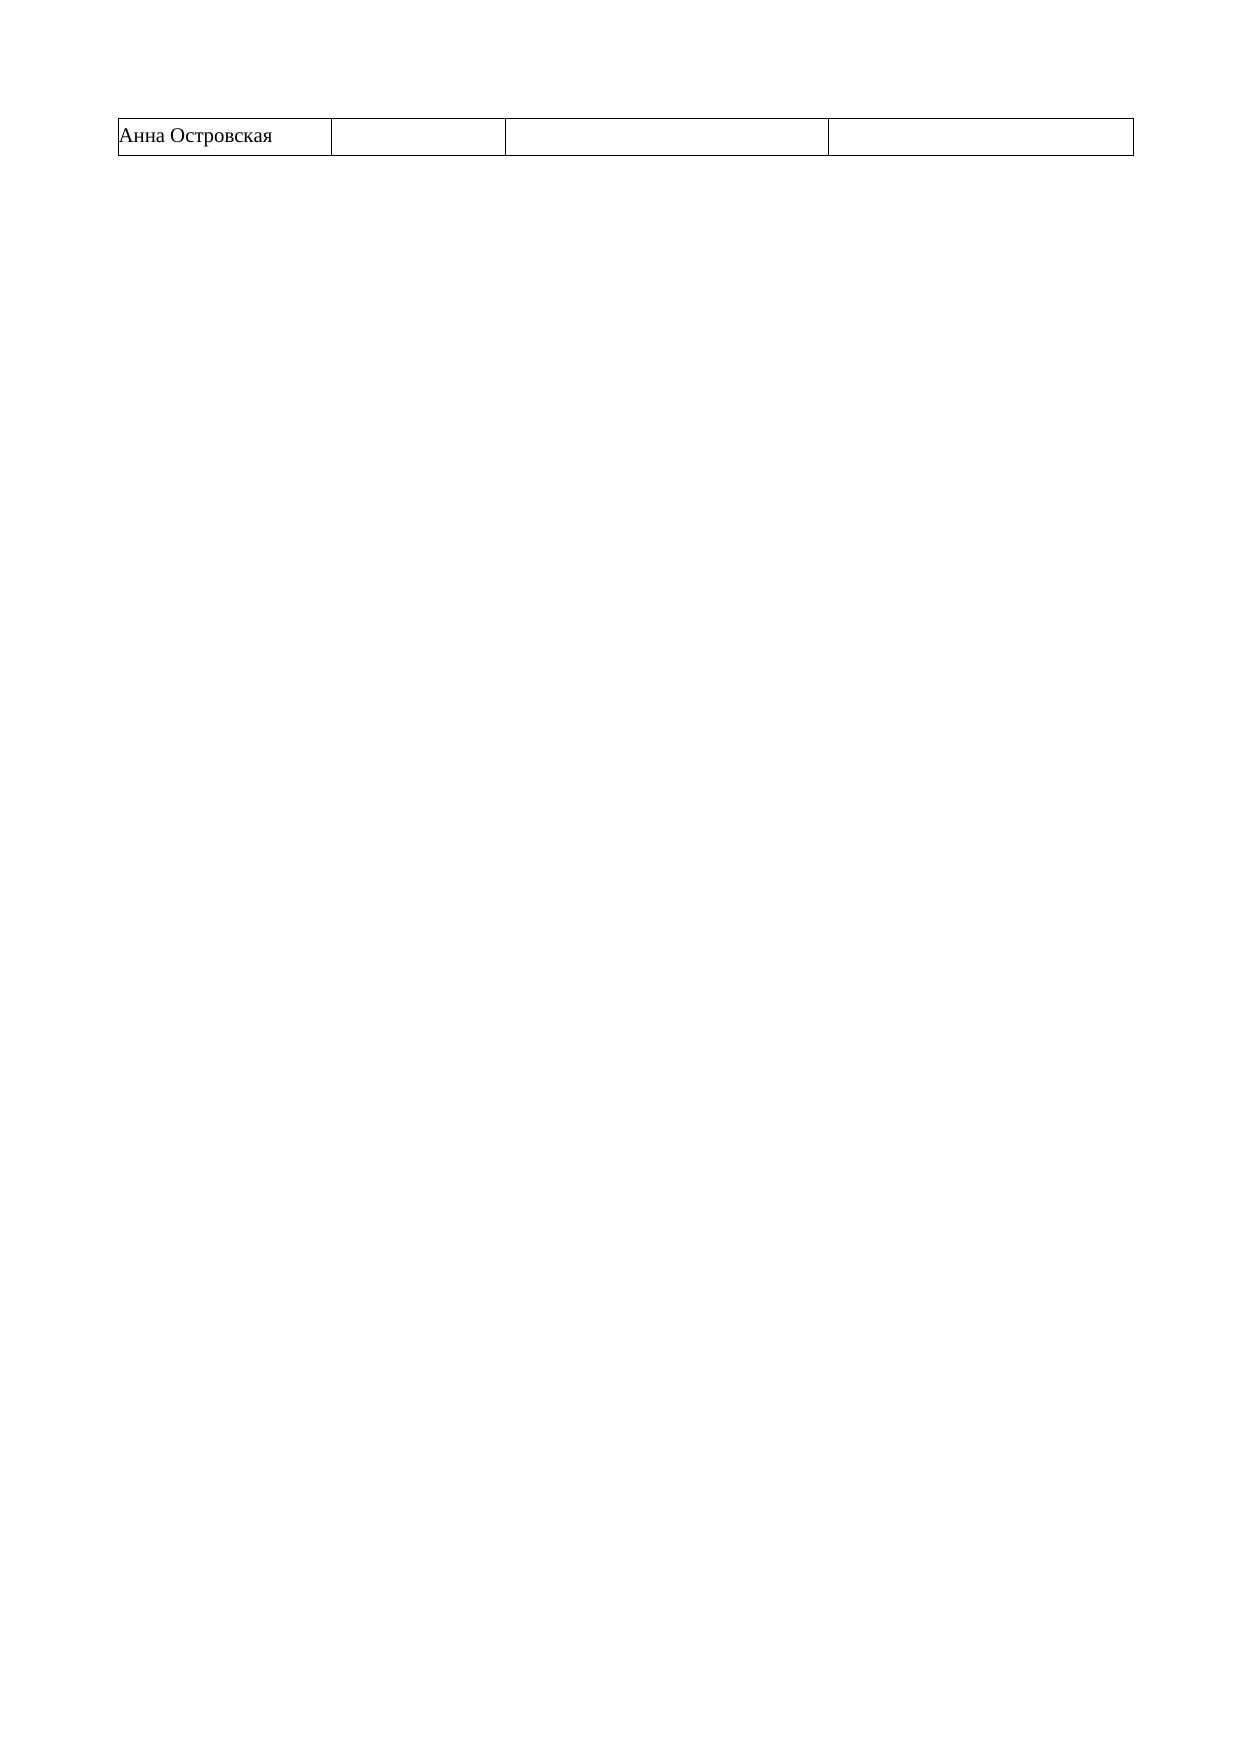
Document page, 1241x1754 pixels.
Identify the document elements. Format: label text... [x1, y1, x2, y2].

table_cell [506, 119, 828, 154]
table_cell Анна Островская [119, 119, 331, 154]
table_cell [829, 119, 1133, 154]
table_cell [332, 119, 505, 154]
